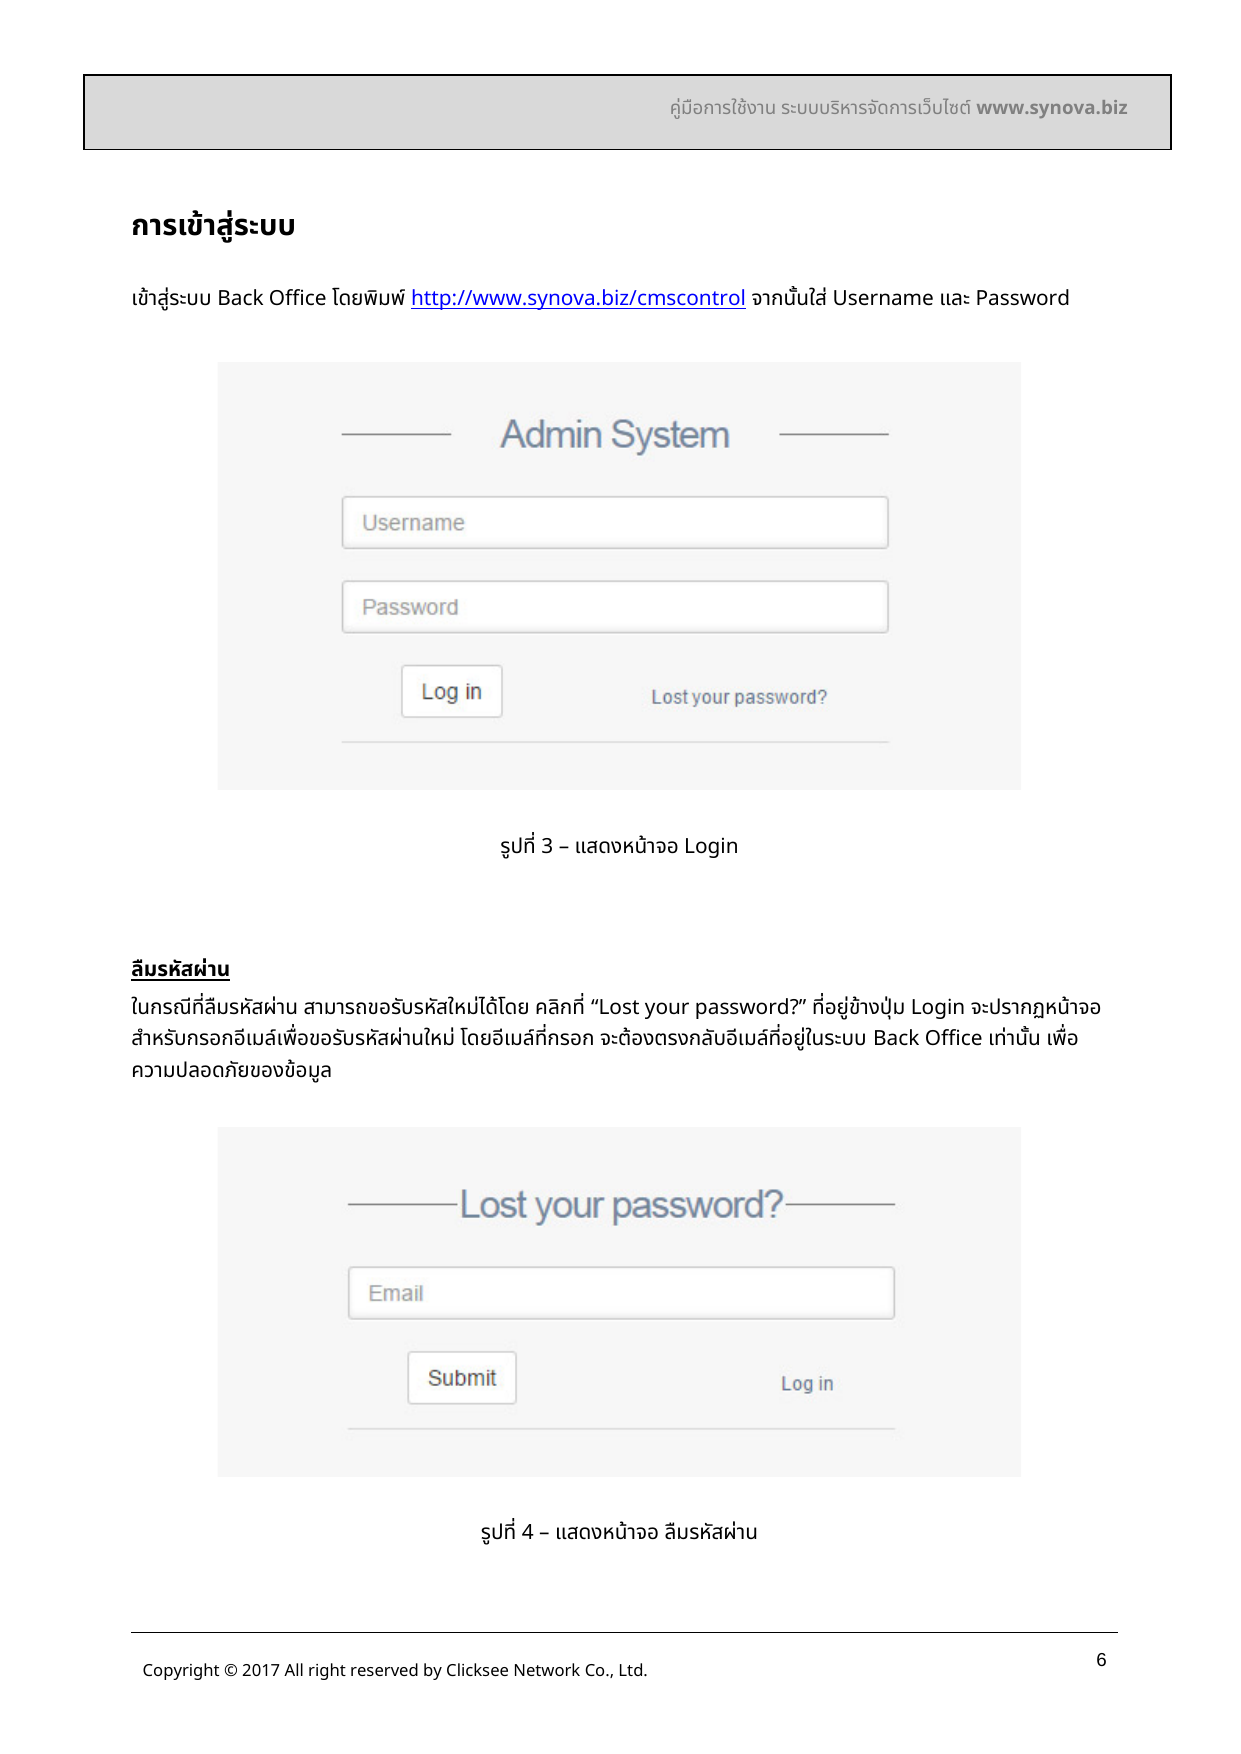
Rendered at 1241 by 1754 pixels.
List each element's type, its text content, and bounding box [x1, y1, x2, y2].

text เข้าสู่ระบบ Back Office โดยพิมพ์ http://www.synova.biz/cmscontrol จากนั้นใส่ Username และ Password [131, 283, 1107, 315]
subtitle การเข้าสู่ระบบ [131, 205, 1107, 249]
picture [217, 1127, 1022, 1477]
picture [217, 362, 1022, 790]
text ในกรณีที่ลืมรหัสผ่าน สามารถขอรับรหัสใหม่ได้โดย คลิกที่ “Lost your password?” ที่อยู่ข้างปุ่ม Login จะปรากฏหน้าจอสำหรับกรอกอีเมล์เพื่อขอรับรหัสผ่านใหม่ โดยอีเมล์ที่กรอก จะต้องตรงกลับอีเมล์ที่อยู่ในระบบ Back Office เท่านั้น เพื่อความปลอดภัยของข้อมูล [131, 992, 1107, 1087]
text รูปที่ 3 – แสดงหน้าจอ Login [131, 831, 1107, 863]
text ลืมรหัสผ่าน [131, 954, 1107, 986]
text รูปที่ 4 – แสดงหน้าจอ ลืมรหัสผ่าน [131, 1517, 1107, 1549]
